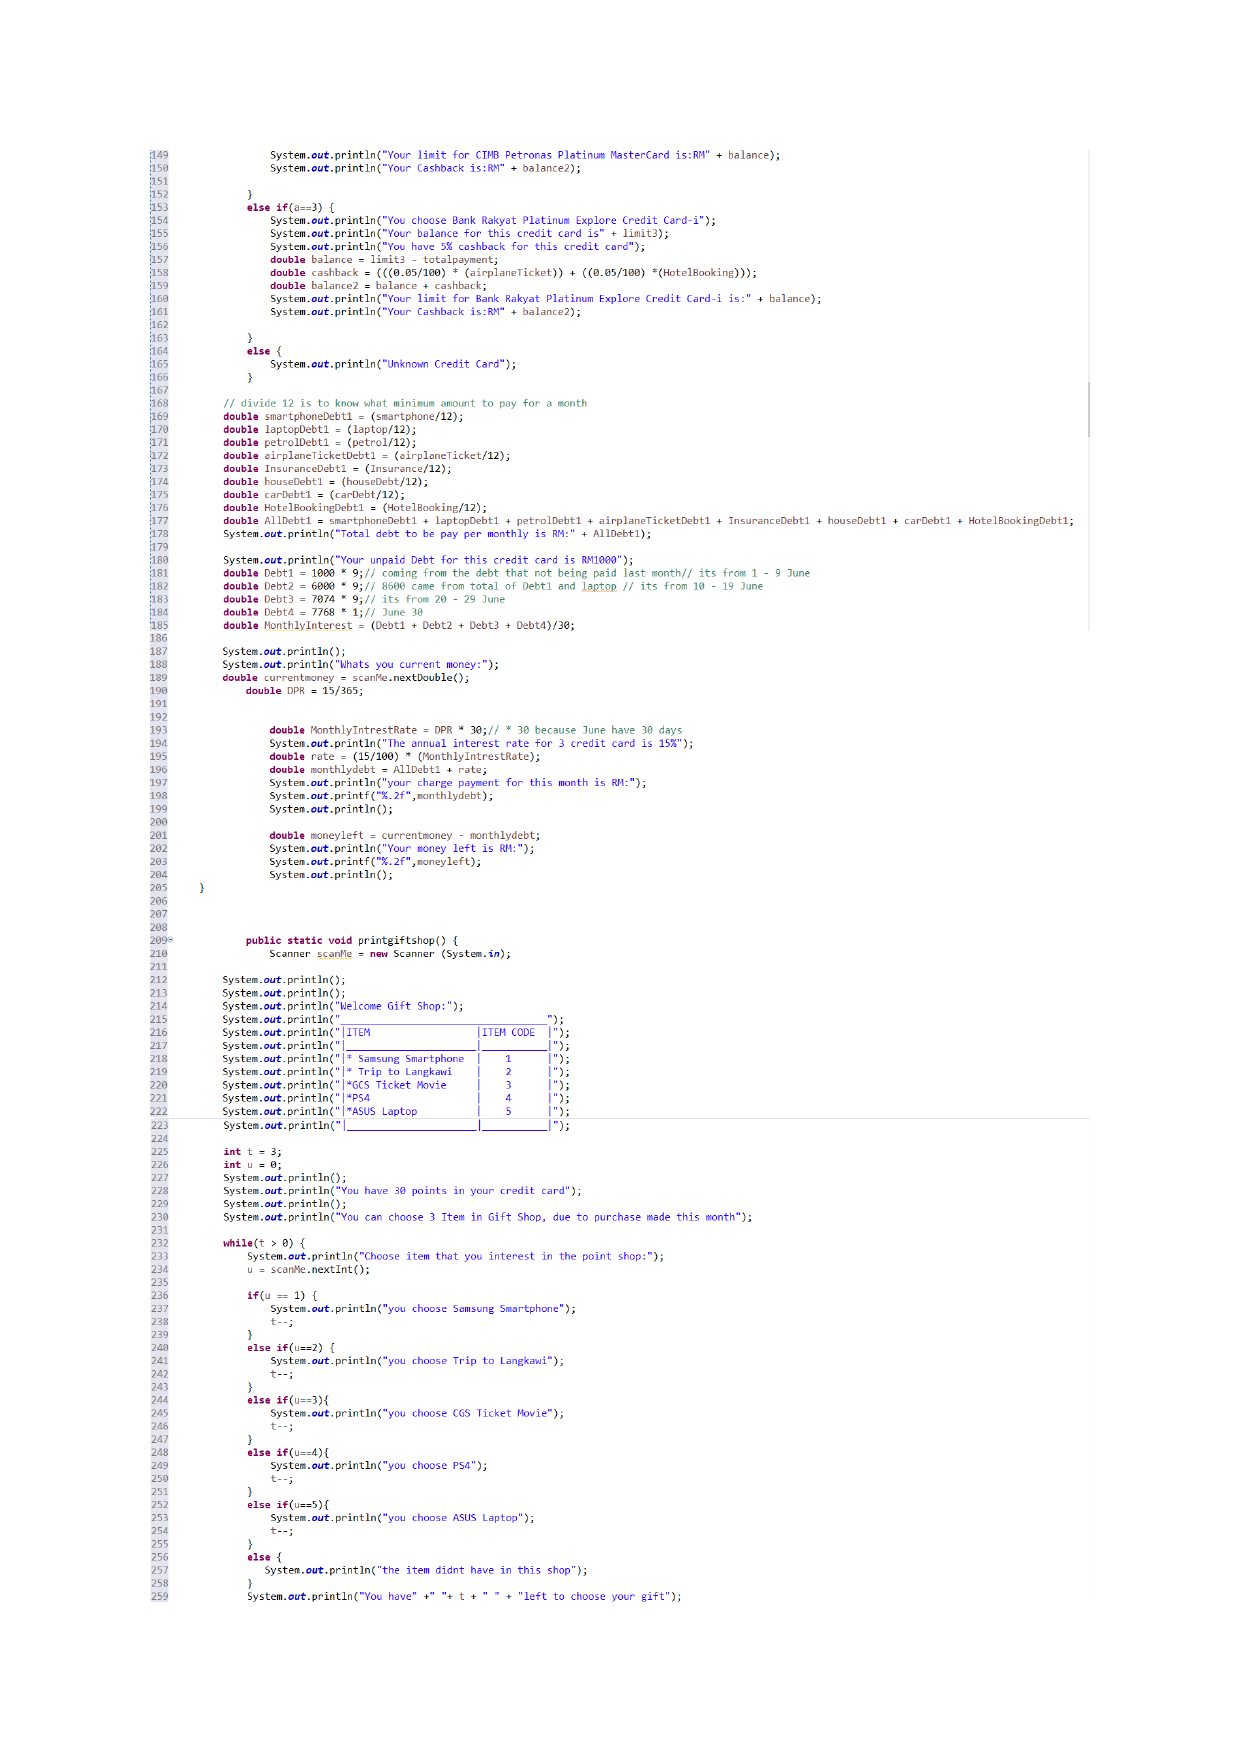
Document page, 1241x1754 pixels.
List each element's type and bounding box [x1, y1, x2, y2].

picture [150, 1118, 1091, 1602]
picture [150, 633, 1091, 1117]
picture [150, 150, 1091, 631]
